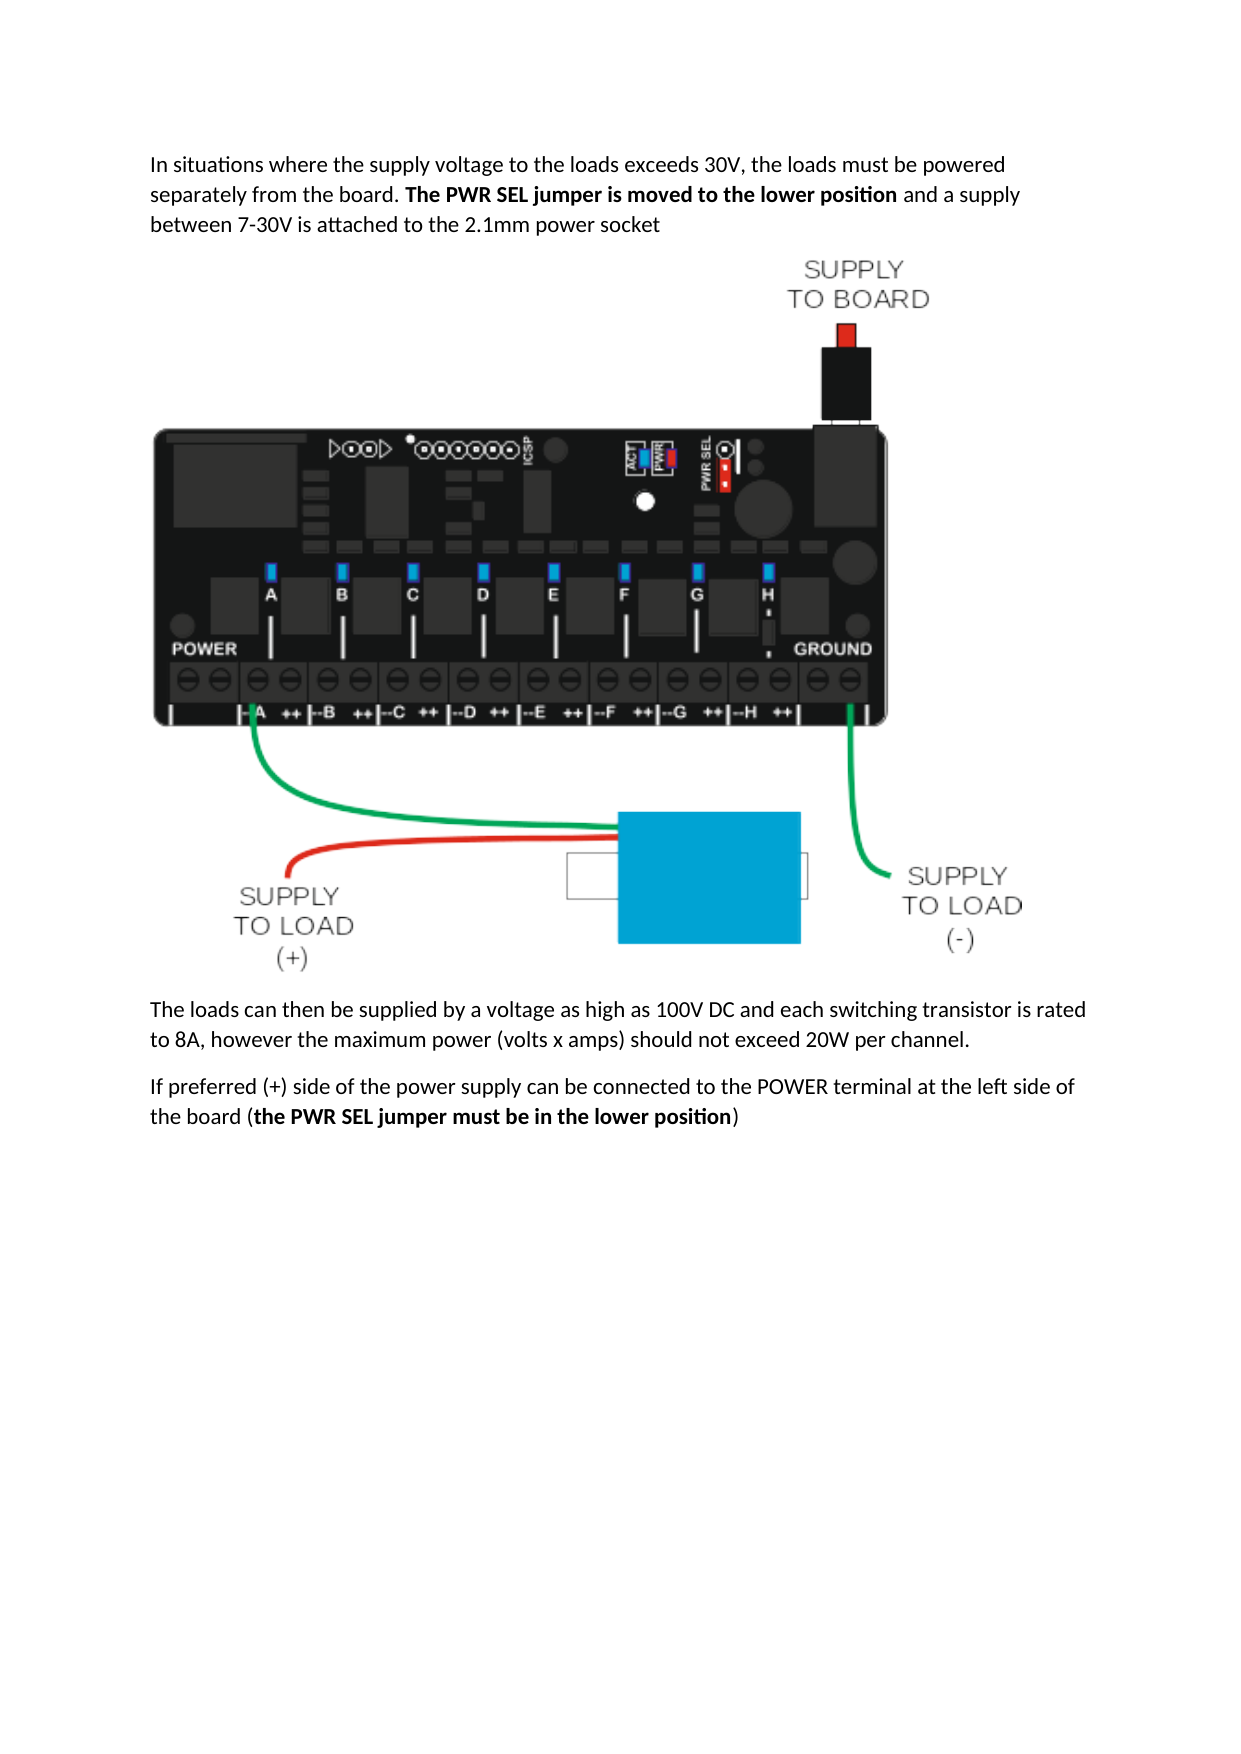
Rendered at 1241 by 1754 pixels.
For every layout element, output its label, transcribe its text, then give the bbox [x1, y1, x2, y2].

text In situations where the supply voltage to the loads exceeds 30V, the loads must be powered separately from the board. The PWR SEL jumper is moved to the lower position and a supply between 7-30V is attached to the 2.1mm power socket [150, 150, 1090, 238]
text The loads can then be supplied by a voltage as high as 100V DC and each switching transistor is rated to 8A, however the maximum power (volts x amps) should not exceed 20W per channel. [150, 995, 1090, 1053]
text If preferred (+) side of the power supply can be connected to the POWER terminal at the left side of the board (the PWR SEL jumper must be in the lower position) [150, 1072, 1090, 1130]
